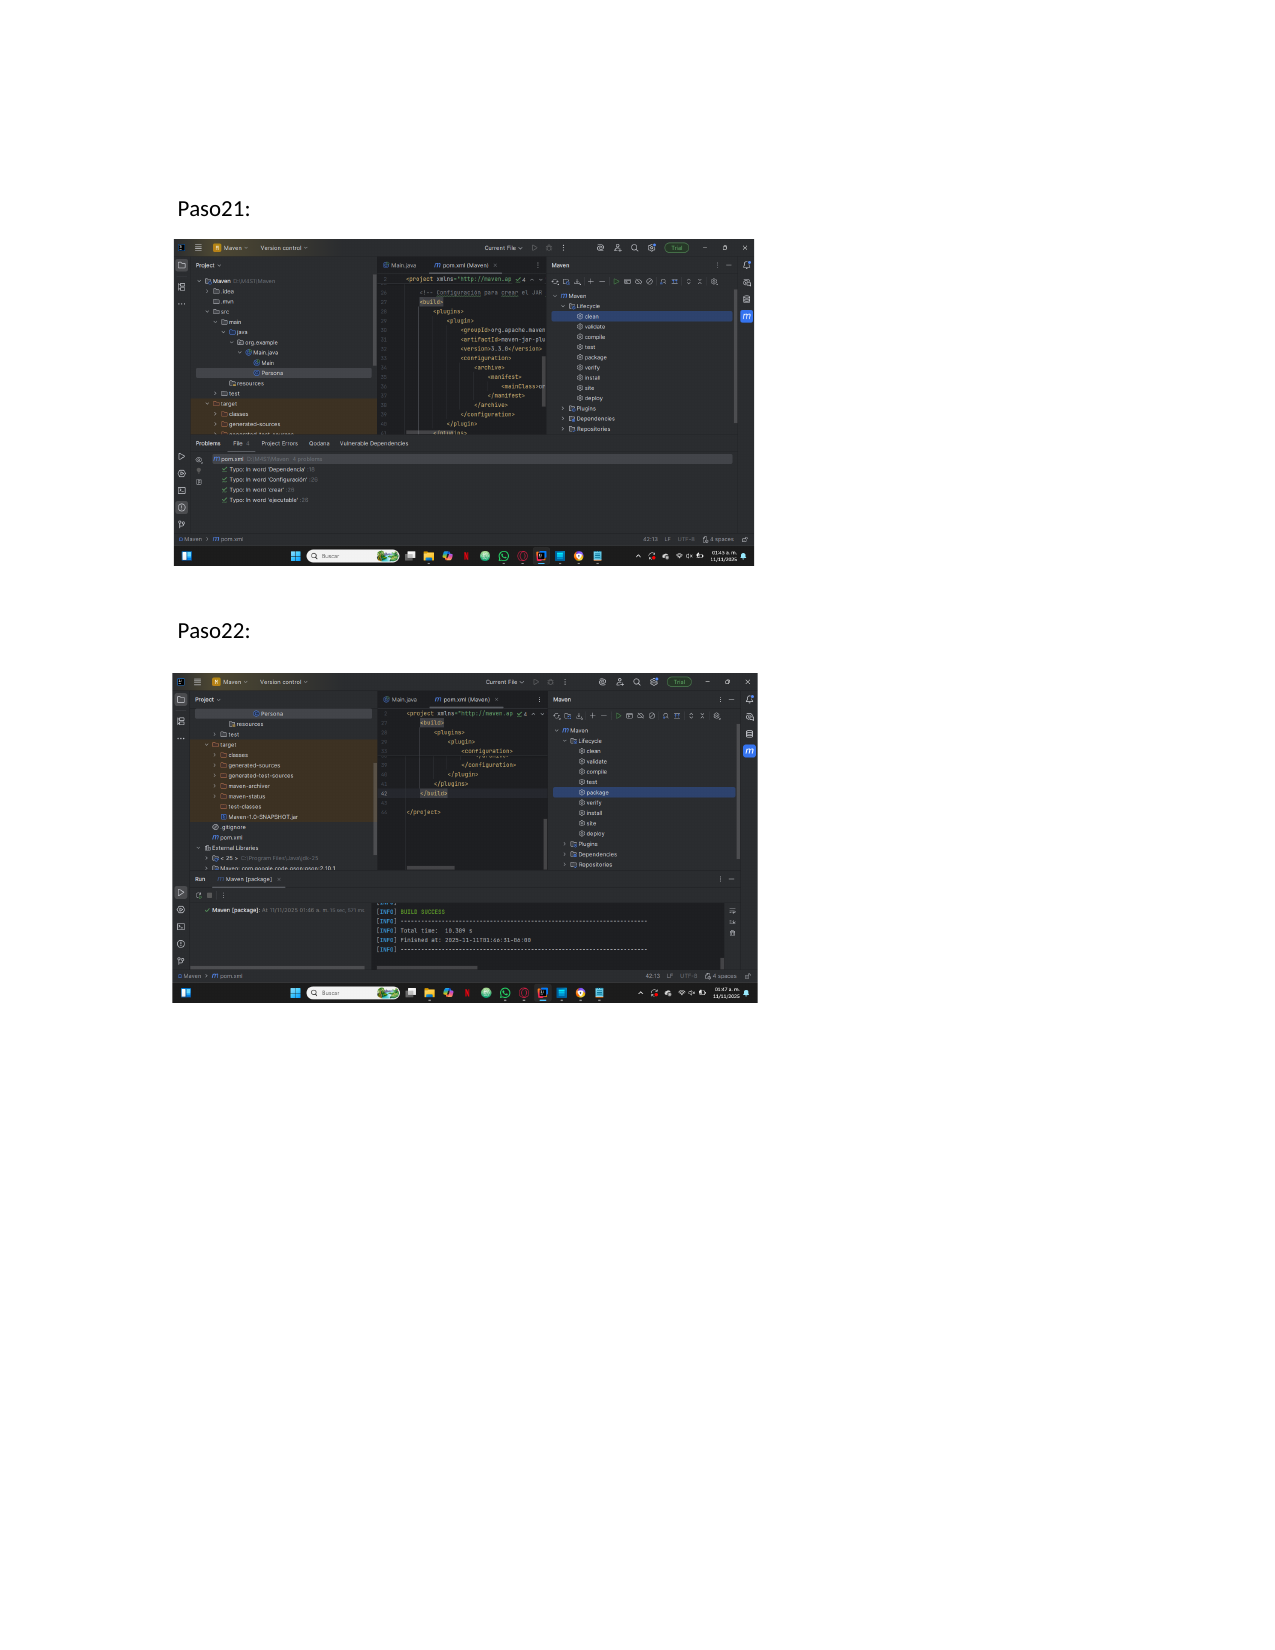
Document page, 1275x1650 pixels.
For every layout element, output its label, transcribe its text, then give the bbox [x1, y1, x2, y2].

picture [173, 239, 755, 566]
text Paso22: [177, 616, 1098, 644]
text Paso21: [177, 194, 1098, 222]
picture [172, 673, 758, 1003]
